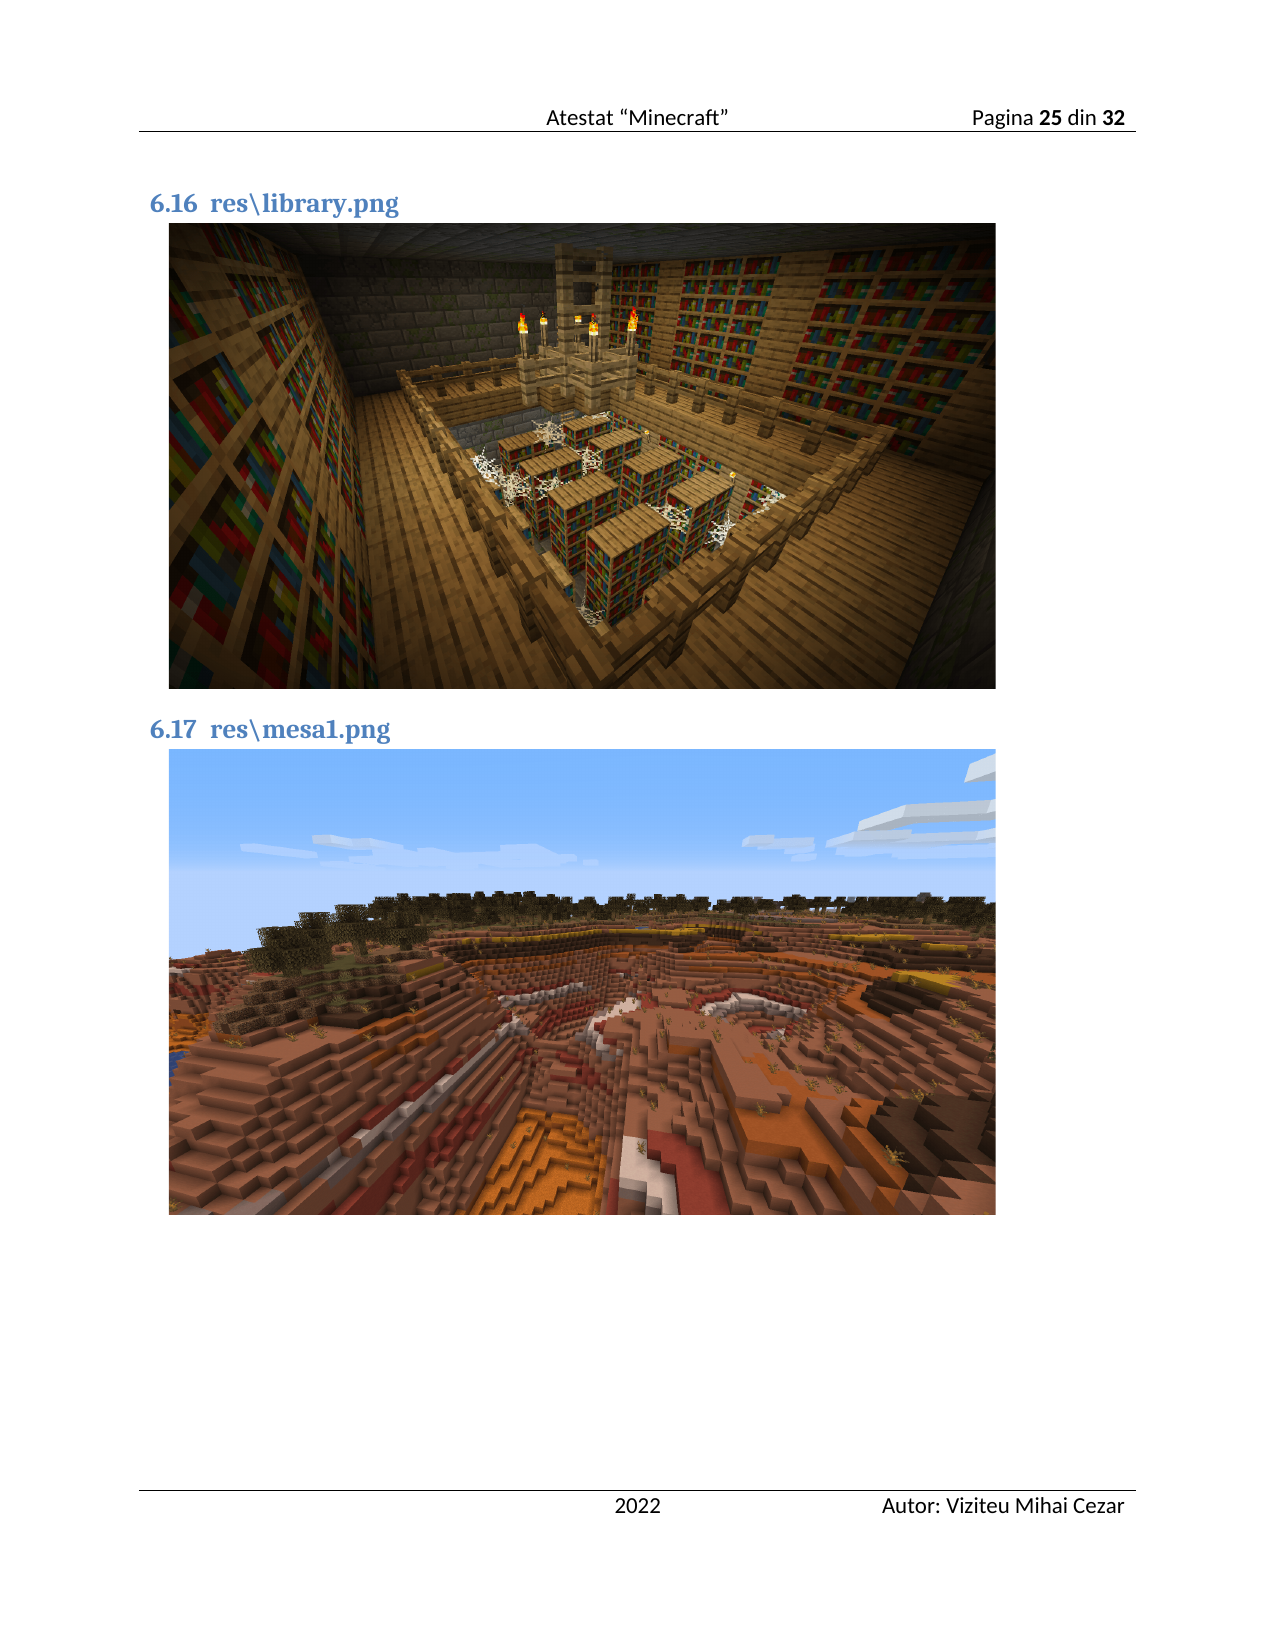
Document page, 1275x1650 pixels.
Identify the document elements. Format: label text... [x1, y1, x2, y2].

picture [168, 223, 996, 689]
subtitle res\library.png [150, 188, 1125, 219]
subtitle res\mesa1.png [150, 714, 1125, 745]
picture [168, 749, 996, 1215]
